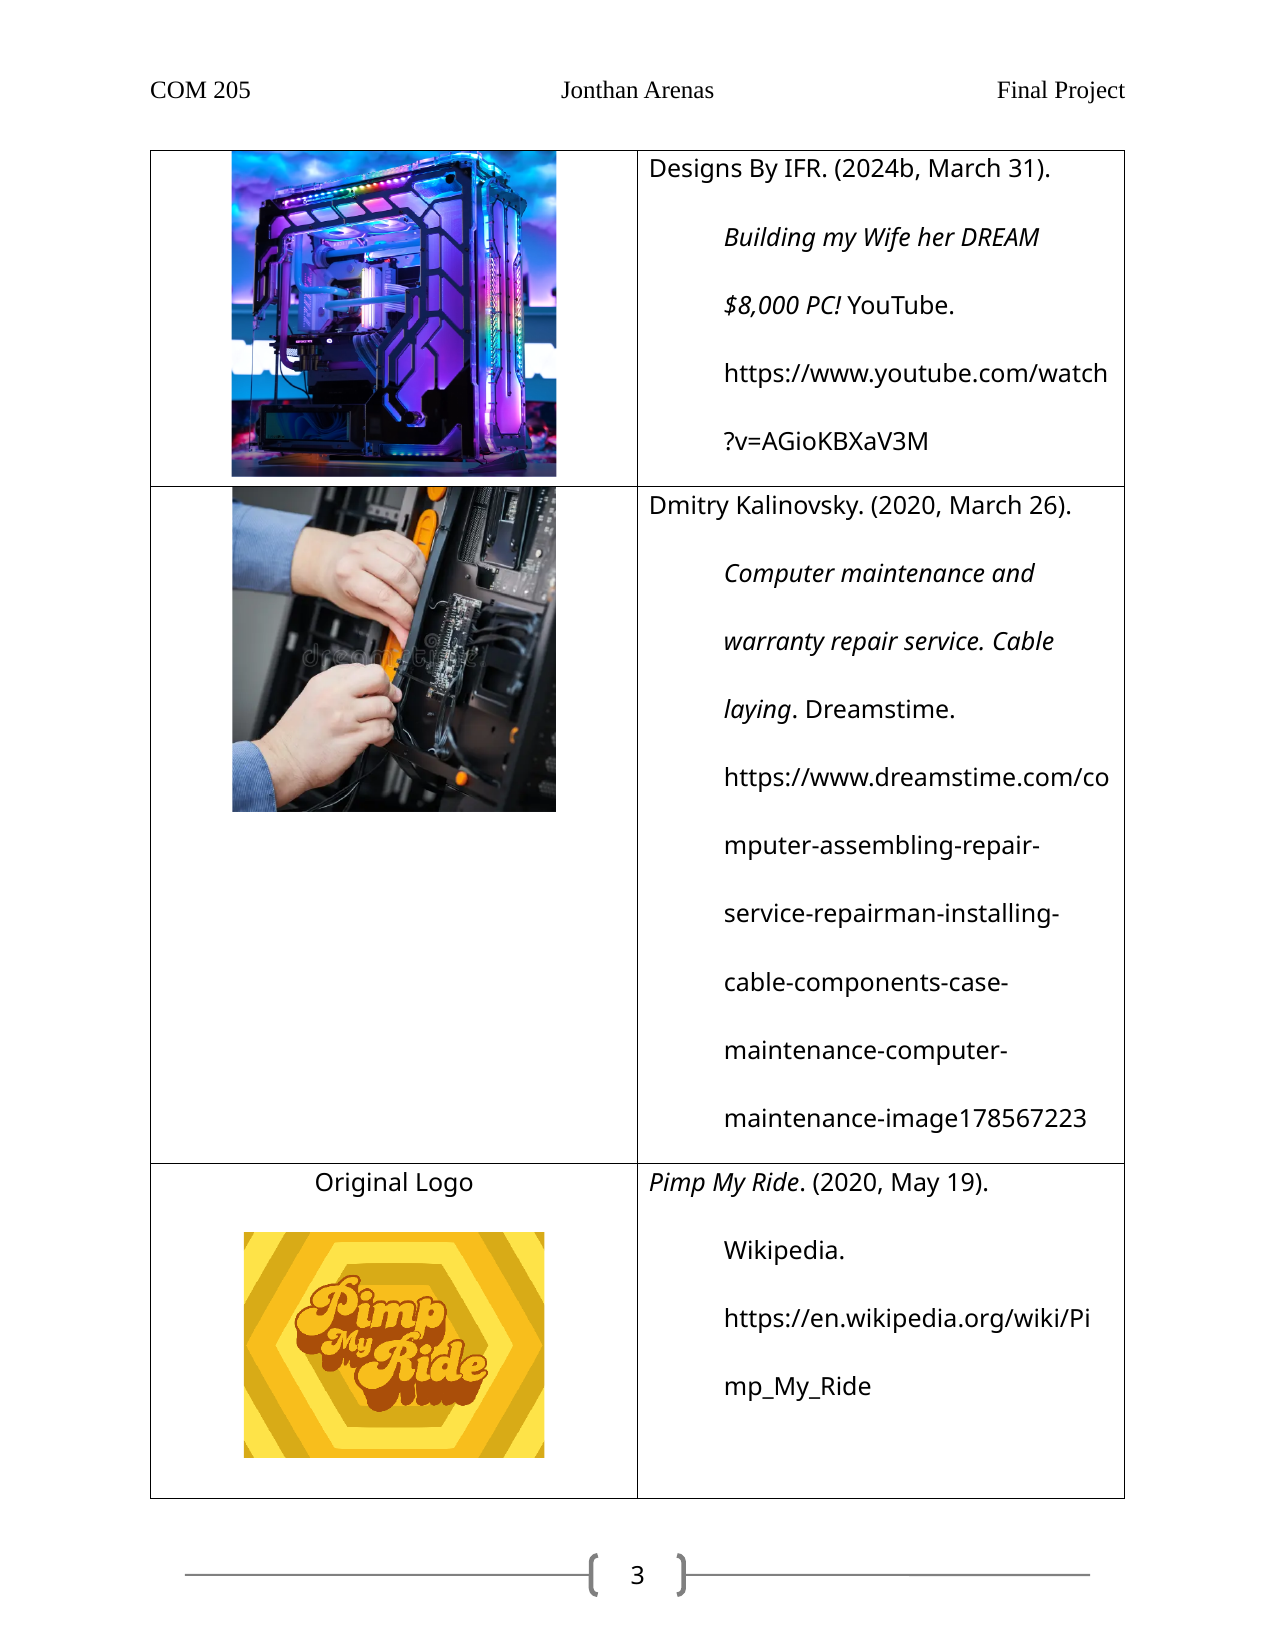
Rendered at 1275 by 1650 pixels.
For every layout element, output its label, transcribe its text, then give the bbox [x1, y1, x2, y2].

table_cell Dmitry Kalinovsky. (2020, March 26). Computer maintenance and warranty repair service. Cable laying. Dreamstime. https://www.dreamstime.com/computer-assembling-repair-service-repairman-installing-cable-components-case-maintenance-computer-maintenance-image178567223 [638, 487, 1124, 1163]
table_cell [151, 151, 637, 486]
table_cell Designs By IFR. (2024b, March 31). Building my Wife her DREAM $8,000 PC! YouTube. https://www.youtube.com/watch?v=AGioKBXaV3M [638, 151, 1124, 486]
picture [232, 487, 556, 812]
table_cell Original Logo [151, 1164, 637, 1497]
picture [243, 1232, 545, 1458]
table_cell [151, 487, 637, 1163]
picture [231, 151, 557, 477]
table_cell Pimp My Ride. (2020, May 19). Wikipedia. https://en.wikipedia.org/wiki/Pimp_My_Ride [638, 1164, 1124, 1497]
